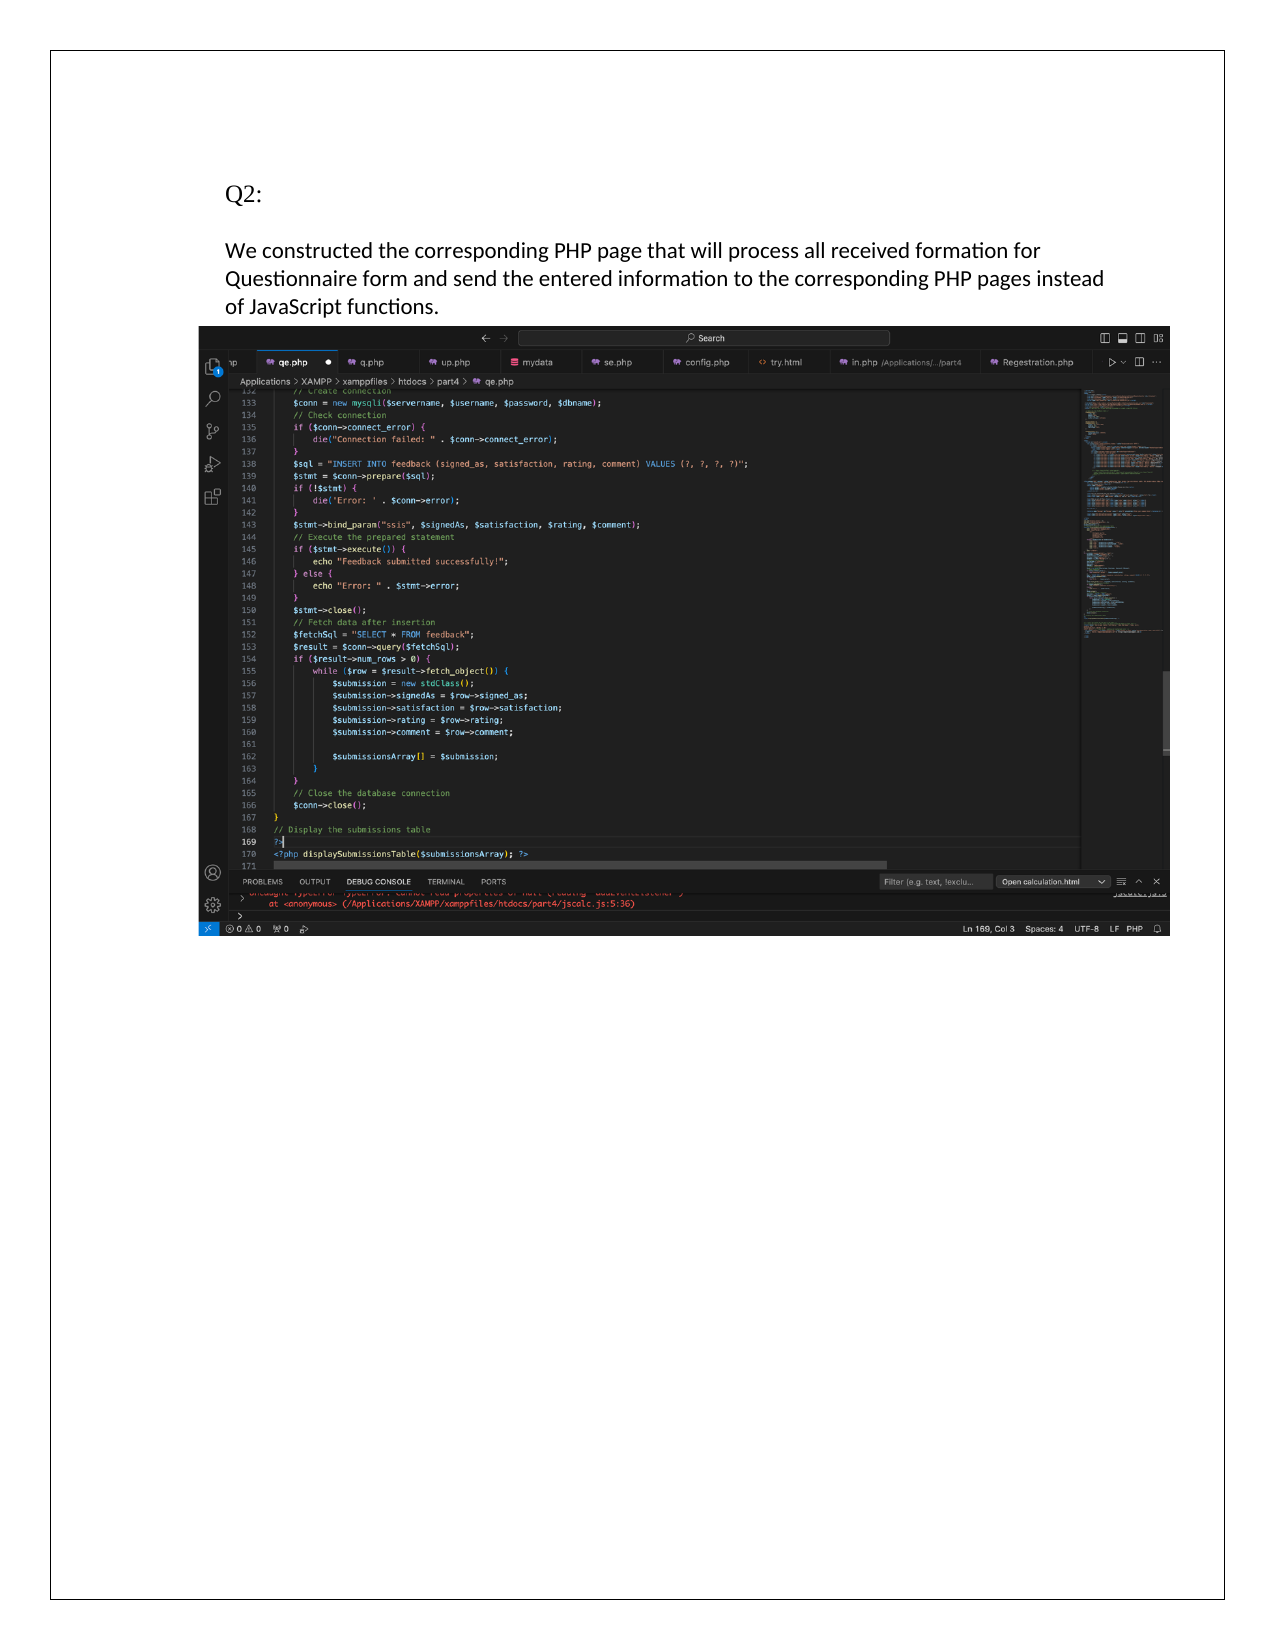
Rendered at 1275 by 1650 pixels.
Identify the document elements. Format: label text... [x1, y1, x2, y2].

text Q2: [150, 179, 1125, 207]
picture [197, 326, 1169, 935]
list We constructed the corresponding PHP page that will process all received formation for Questionnaire form and send the entered information to the corresponding PHP pages instead of JavaScript functions. [225, 236, 1125, 320]
